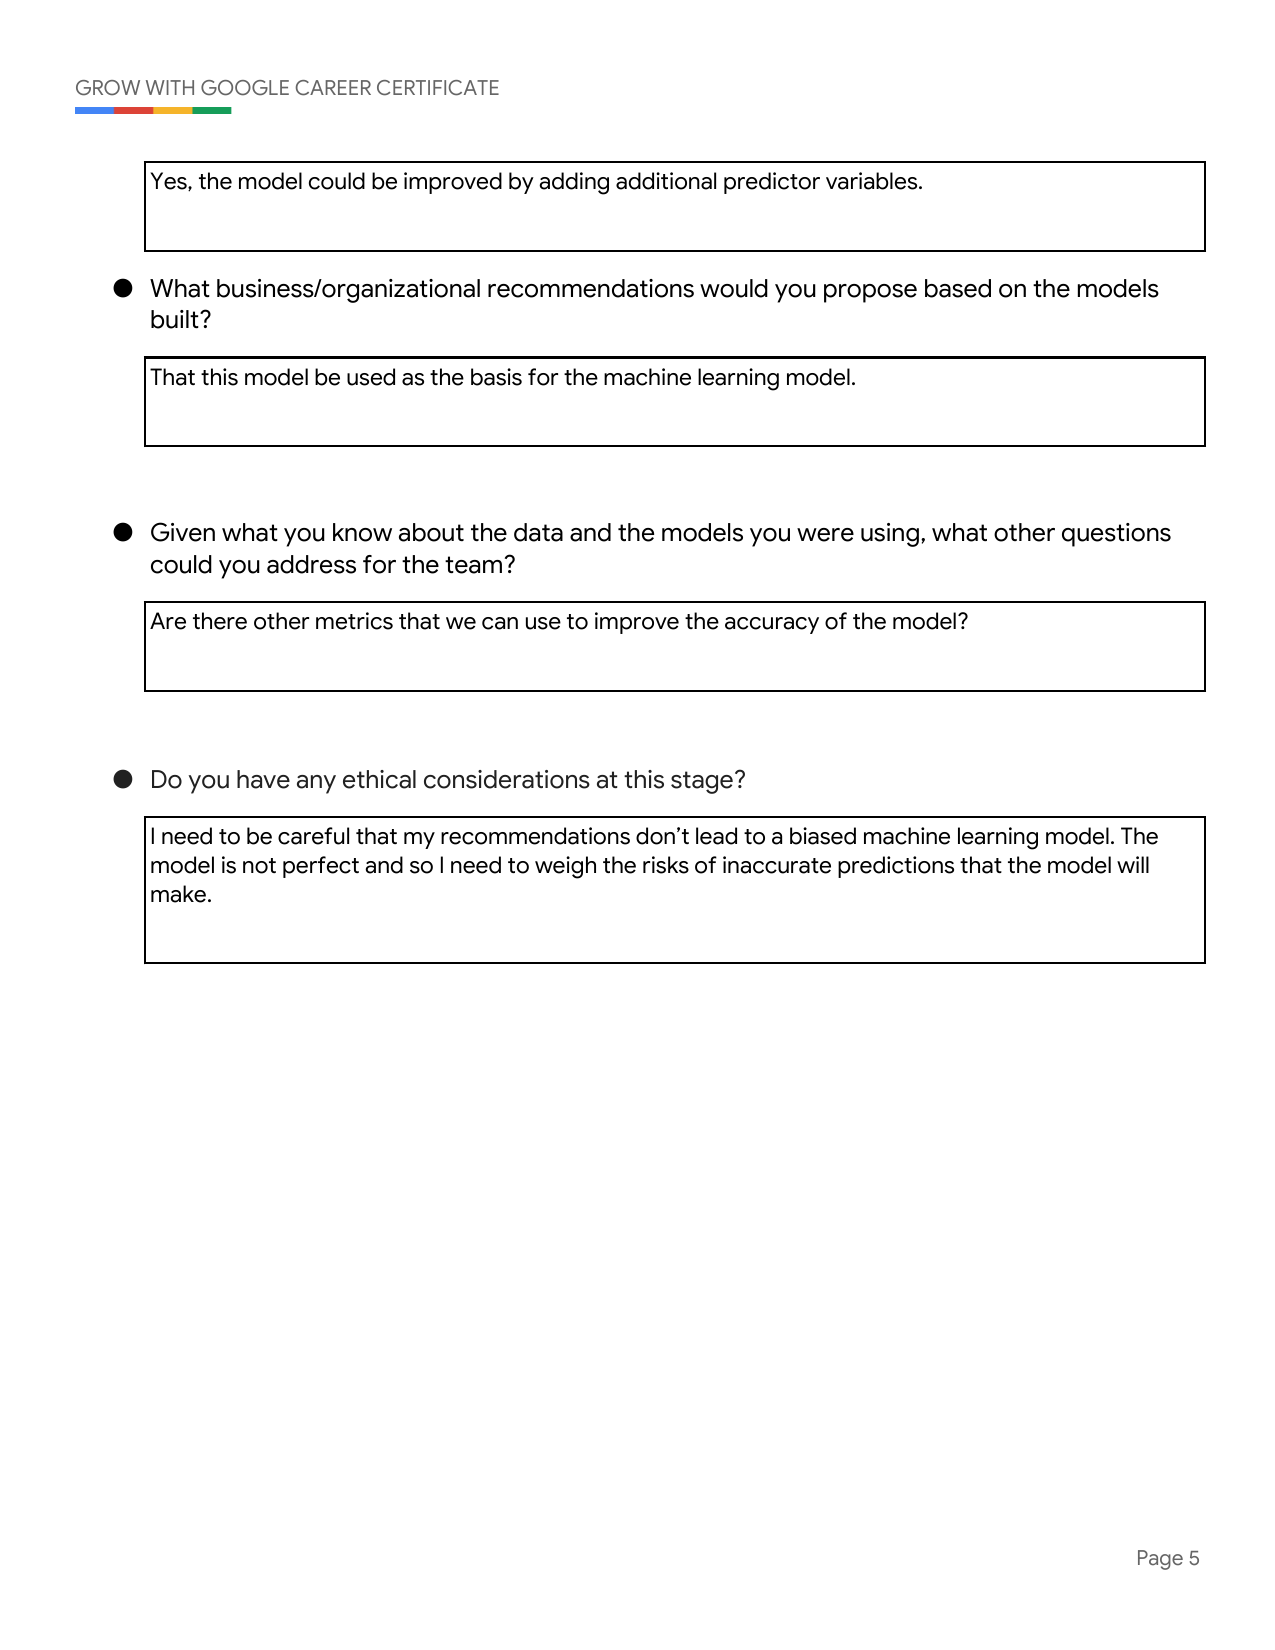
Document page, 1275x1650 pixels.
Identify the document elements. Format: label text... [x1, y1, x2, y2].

text I need to be careful that my recommendations don’t lead to a biased machine learning model. The model is not perfect and so I need to weigh the risks of inaccurate predictions that the model will make. [146, 818, 1204, 909]
text Are there other metrics that we can use to improve the accuracy of the model? [146, 603, 1204, 636]
text That this model be used as the basis for the machine learning model. [146, 359, 1204, 391]
picture [75, 107, 232, 114]
list Do you have any ethical considerations at this stage? [112, 764, 1200, 795]
text Yes, the model could be improved by adding additional predictor variables. [146, 163, 1204, 196]
list Given what you know about the data and the models you were using, what other questions could you address for the team? [112, 518, 1200, 580]
list What business/organizational recommendations would you propose based on the models built? [112, 273, 1200, 336]
